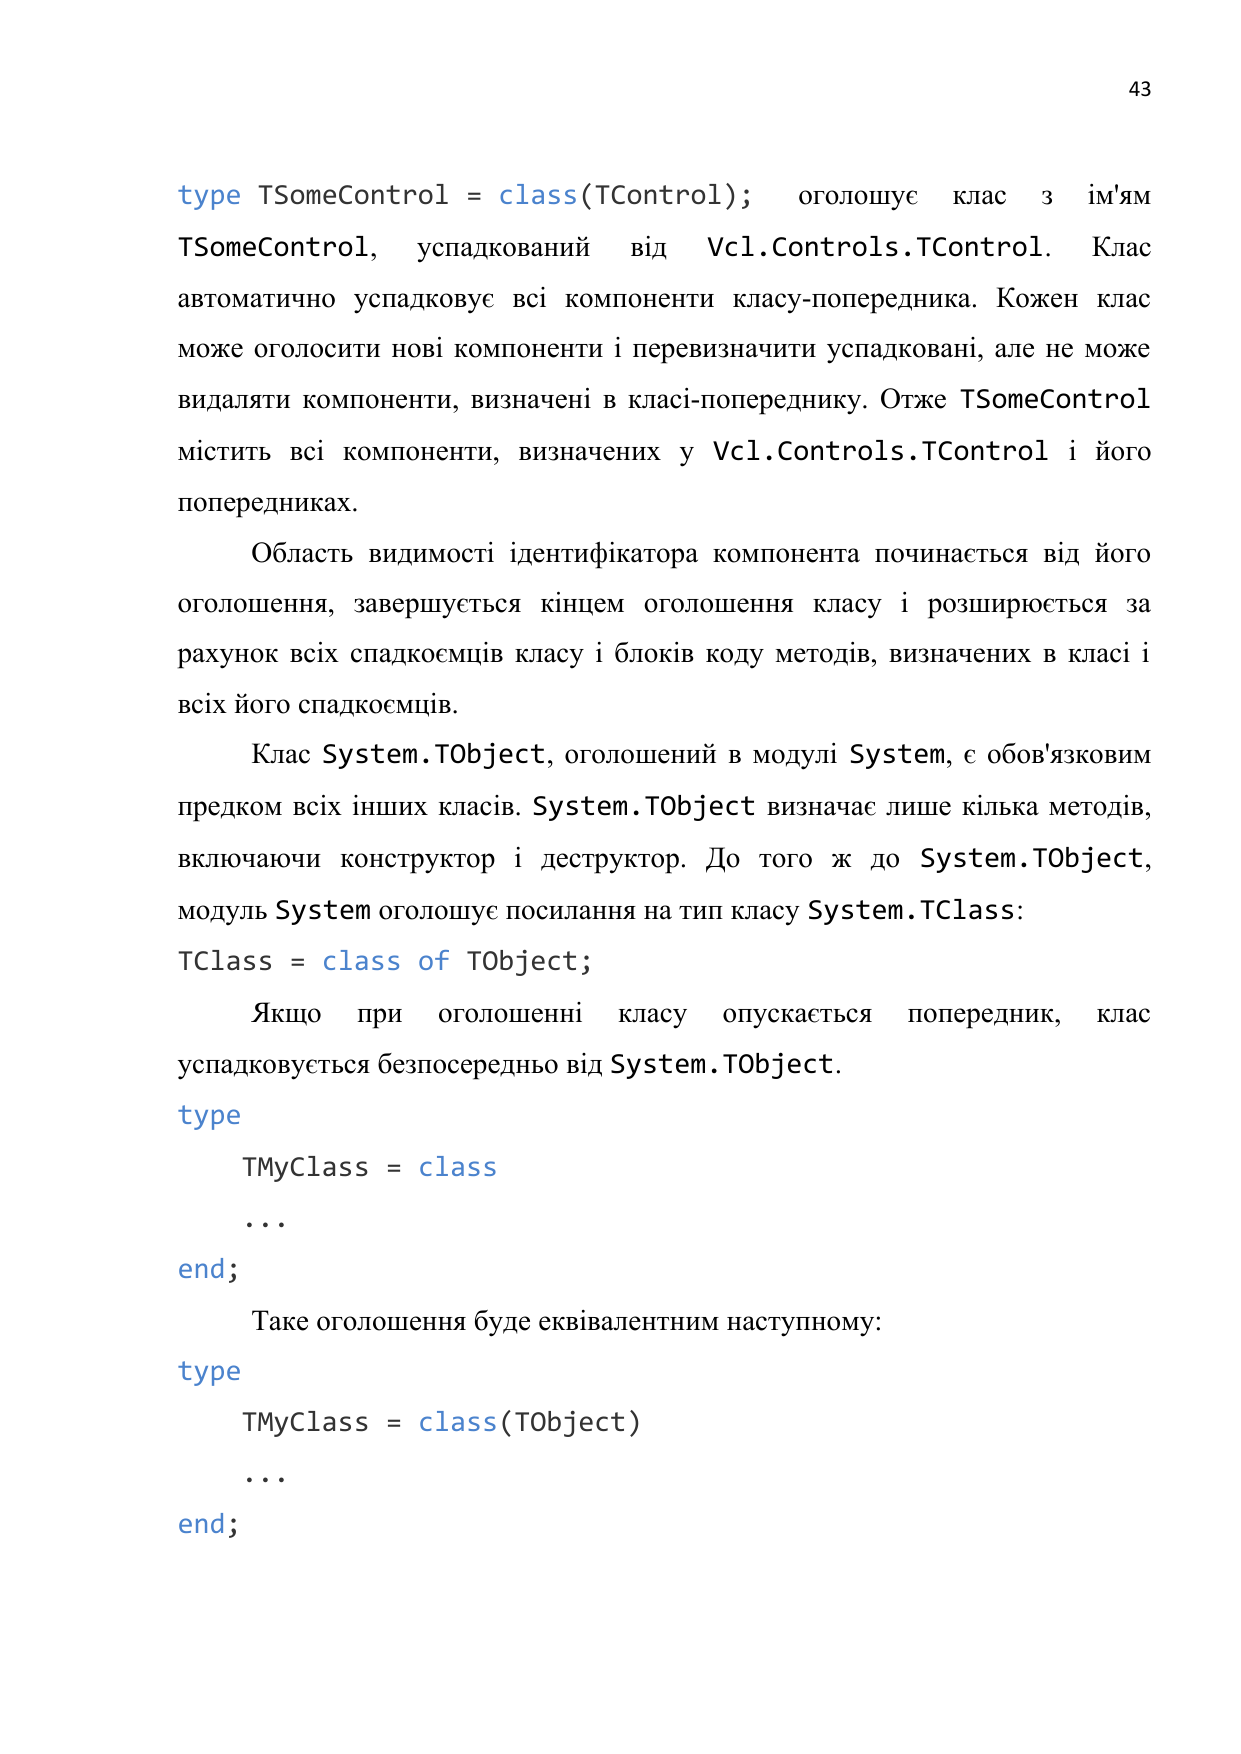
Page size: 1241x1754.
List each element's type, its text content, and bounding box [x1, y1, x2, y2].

text Таке оголошення буде еквівалентним наступному: [177, 1303, 1152, 1337]
text Область видимості ідентифікатора компонента починається від його оголошення, завершується кінцем оголошення класу і розширюється за рахунок всіх спадкоємців класу і блоків коду методів, визначених в класі і всіх його спадкоємців. [177, 535, 1152, 719]
text type [177, 1098, 1152, 1132]
text TMyClass = class [177, 1149, 1152, 1183]
text type [177, 1353, 1152, 1387]
text ... [177, 1456, 1152, 1490]
text Клас System.TObject, оголошений в модулі System, є обов'язковим предком всіх інших класів. System.TObject визначає лише кілька методів, включаючи конструктор і деструктор. До того ж до System.TObject, модуль System оголошує посилання на тип класу System.TClass: [177, 736, 1152, 927]
text end; [177, 1507, 1152, 1541]
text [177, 177, 1152, 518]
text ... [177, 1201, 1152, 1235]
text TClass = class of TObject; [177, 944, 1152, 978]
text end; [177, 1252, 1152, 1286]
text TMyClass = class(TObject) [177, 1404, 1152, 1439]
text Якщо при оголошенні класу опускається попередник, клас успадковується безпосередньо від System.TObject. [177, 995, 1152, 1081]
